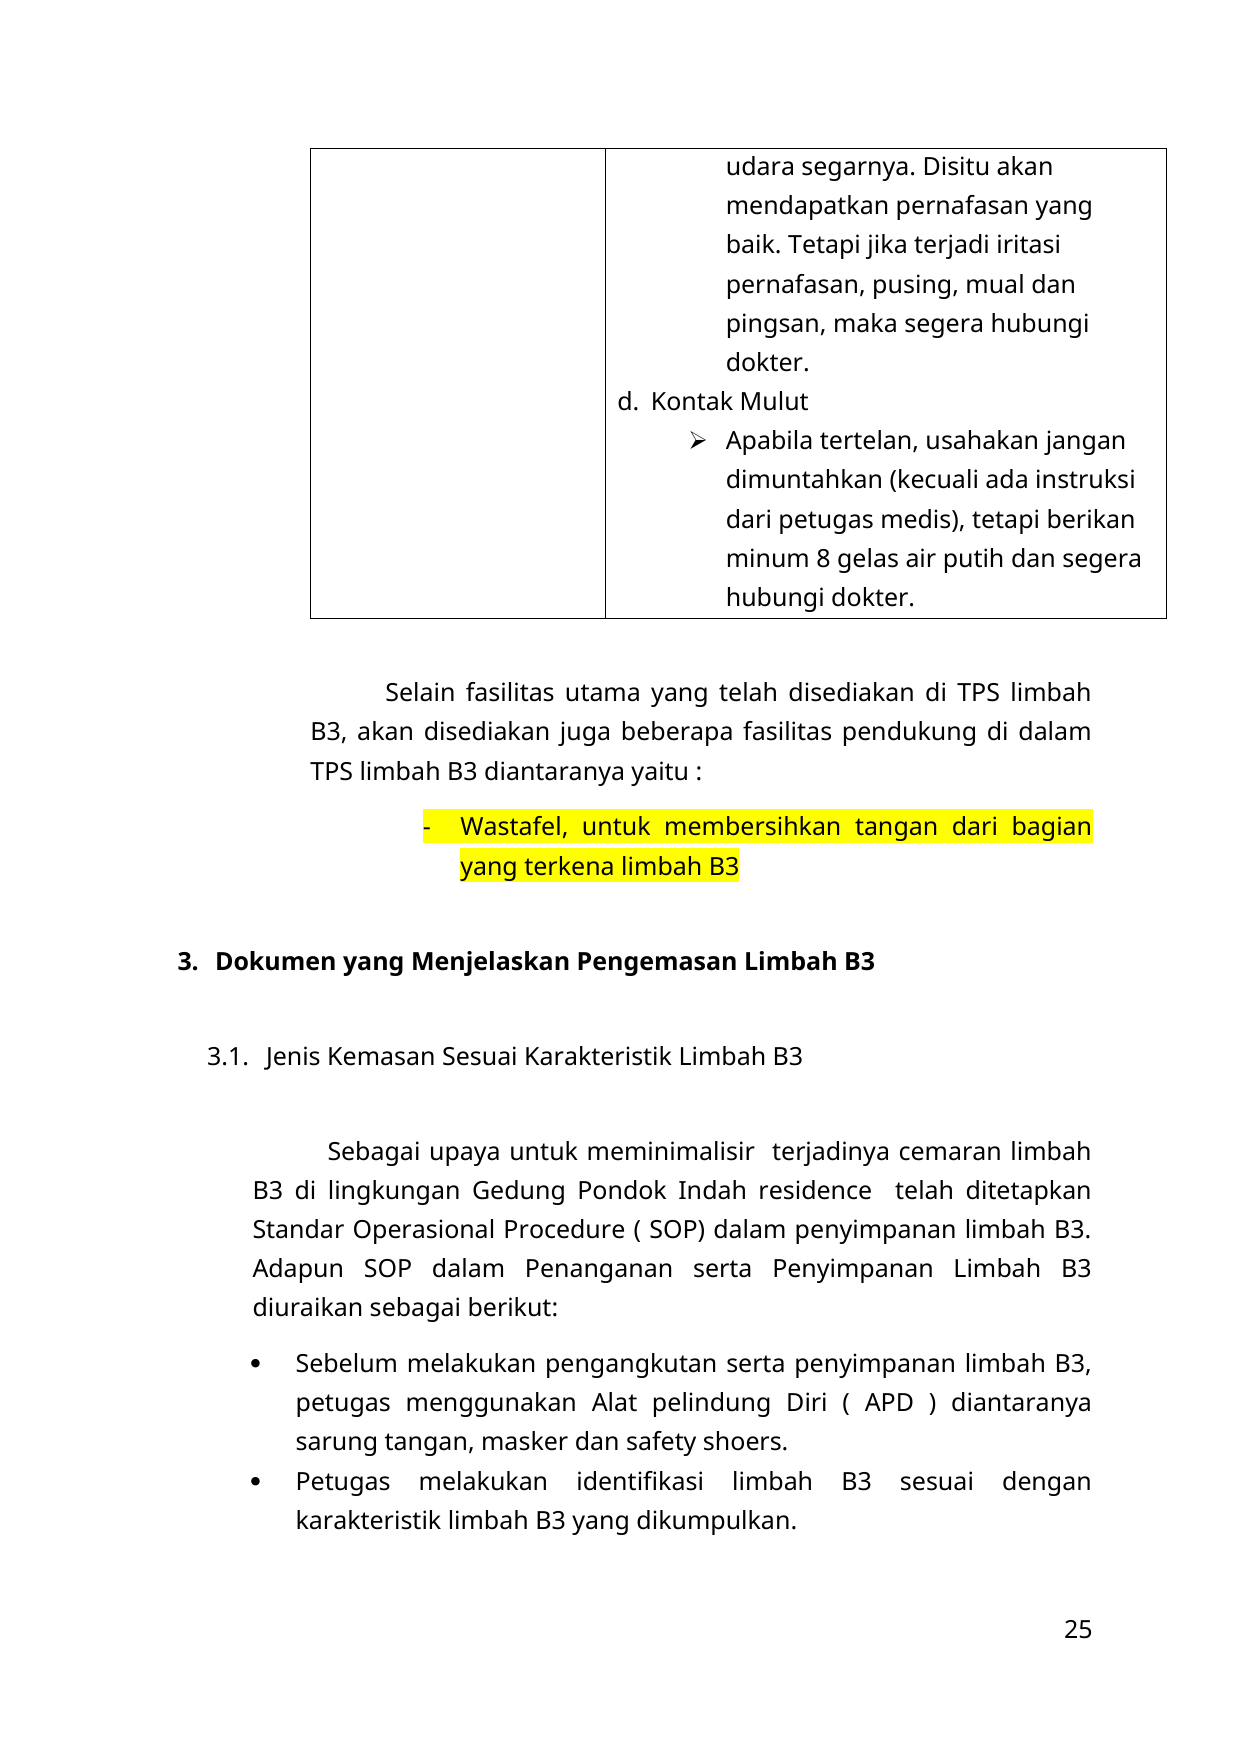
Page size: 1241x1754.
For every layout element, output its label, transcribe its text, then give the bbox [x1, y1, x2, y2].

list Sebelum melakukan pengangkutan serta penyimpanan limbah B3, petugas menggunakan Alat pelindung Diri ( APD ) diantaranya sarung tangan, masker dan safety shoers. [251, 1346, 1092, 1458]
list Wastafel, untuk membersihkan tangan dari bagian yang terkena limbah B3 [423, 843, 1092, 882]
text Selain fasilitas utama yang telah disediakan di TPS limbah B3, akan disediakan juga beberapa fasilitas pendukung di dalam TPS limbah B3 diantaranya yaitu : [310, 675, 1092, 787]
subtitle Jenis Kemasan Sesuai Karakteristik Limbah B3 [207, 1038, 1092, 1072]
text Sebagai upaya untuk meminimalisir terjadinya cemaran limbah B3 di lingkungan Gedung Pondok Indah residence telah ditetapkan Standar Operasional Procedure ( SOP) dalam penyimpanan limbah B3. Adapun SOP dalam Penanganan serta Penyimpanan Limbah B3 diuraikan sebagai berikut: [252, 1133, 1092, 1324]
list Petugas melakukan identifikasi limbah B3 sesuai dengan karakteristik limbah B3 yang dikumpulkan. [251, 1463, 1092, 1536]
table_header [606, 149, 1166, 618]
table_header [311, 149, 605, 618]
subtitle Dokumen yang Menjelaskan Pengemasan Limbah B3 [177, 943, 1092, 977]
